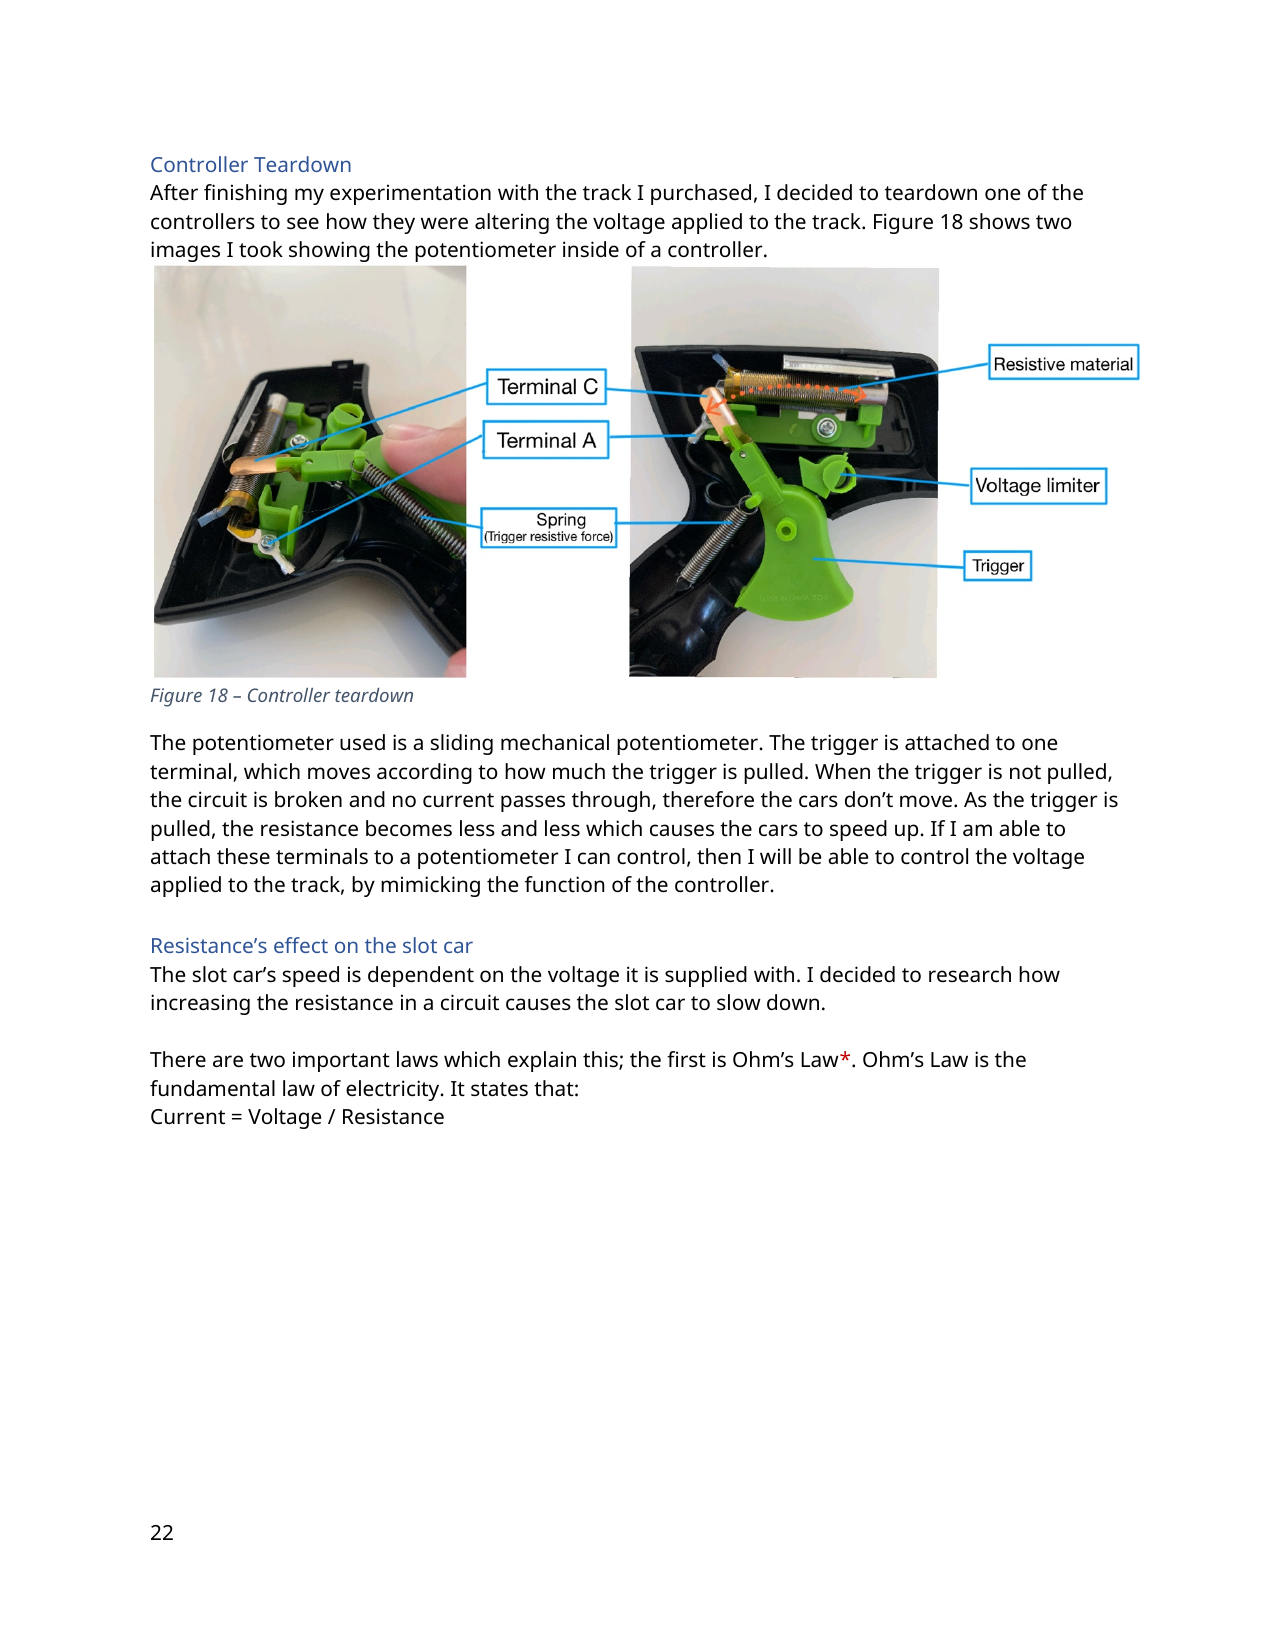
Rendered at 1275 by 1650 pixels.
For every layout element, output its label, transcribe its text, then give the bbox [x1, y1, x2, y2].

picture [150, 263, 1141, 682]
subtitle Controller Teardown [150, 150, 1125, 178]
text There are two important laws which explain this; the first is Ohm’s Law*. Ohm’s Law is the fundamental law of electricity. It states that: [150, 1045, 1125, 1102]
text Current = Voltage / Resistance [150, 1102, 1125, 1131]
subtitle Resistance’s effect on the slot car [150, 932, 1125, 960]
text Figure 18 – Controller teardown [150, 682, 1125, 708]
text The potentiometer used is a sliding mechanical potentiometer. The trigger is attached to one terminal, which moves according to how much the trigger is pulled. When the trigger is not pulled, the circuit is broken and no current passes through, therefore the cars don’t move. As the trigger is pulled, the resistance becomes less and less which causes the cars to speed up. If I am able to attach these terminals to a potentiometer I can control, then I will be able to control the voltage applied to the track, by mimicking the function of the controller. [150, 728, 1125, 899]
text After finishing my experimentation with the track I purchased, I decided to teardown one of the controllers to see how they were altering the voltage applied to the track. Figure 18 shows two images I took showing the potentiometer inside of a controller. [150, 178, 1125, 263]
text The slot car’s speed is dependent on the voltage it is supplied with. I decided to research how increasing the resistance in a circuit causes the slot car to slow down. [150, 960, 1125, 1017]
